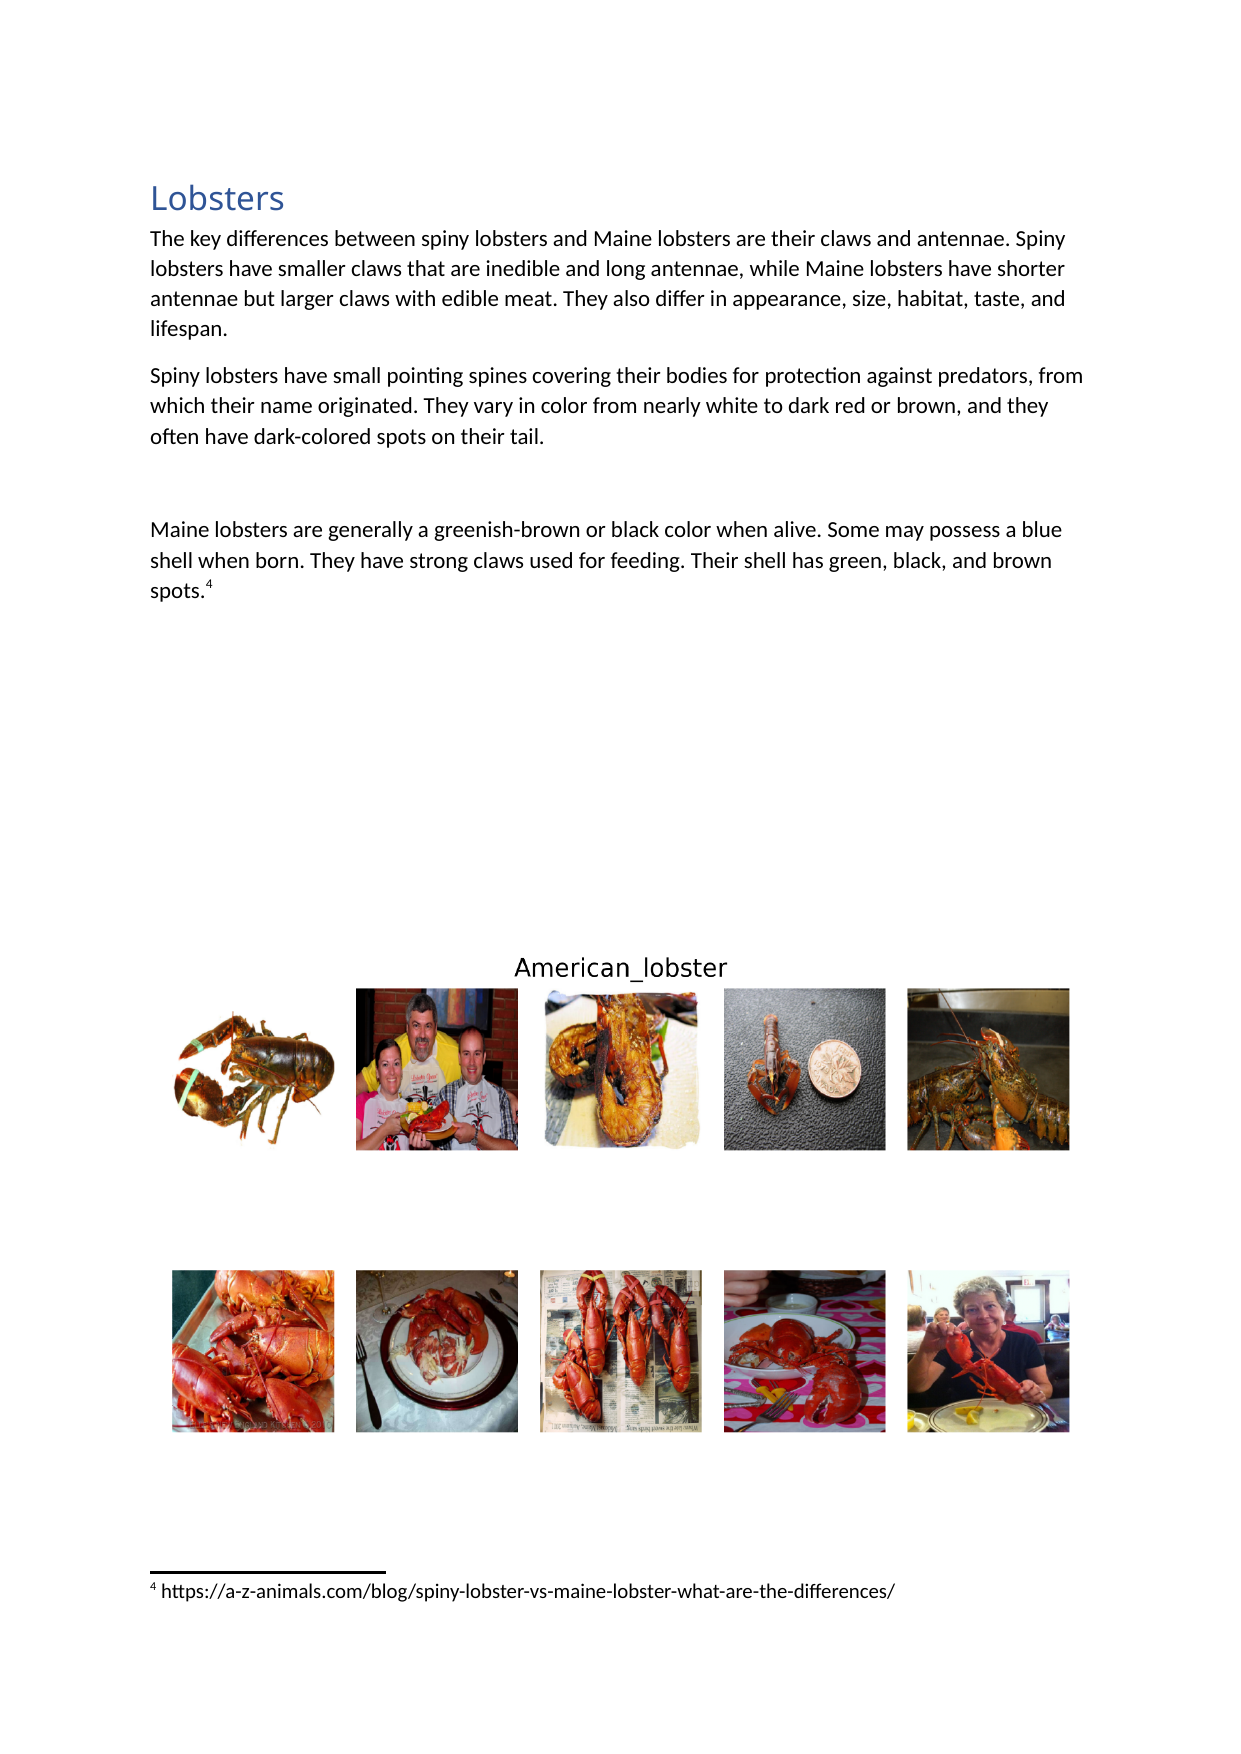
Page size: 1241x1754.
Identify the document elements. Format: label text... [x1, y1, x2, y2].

text The key differences between spiny lobsters and Maine lobsters are their claws and antennae. Spiny lobsters have smaller claws that are inedible and long antennae, while Maine lobsters have shorter antennae but larger claws with edible meat. They also differ in appearance, size, habitat, taste, and lifespan. [150, 224, 1090, 343]
picture [150, 857, 1091, 1563]
subtitle Lobsters [150, 175, 1090, 220]
text Maine lobsters are generally a greenish-brown or black color when alive. Some may possess a blue shell when born. They have strong claws used for feeding. Their shell has green, black, and brown spots. [150, 516, 1090, 604]
text Spiny lobsters have small pointing spines covering their bodies for protection against predators, from which their name originated. They vary in color from nearly white to dark red or brown, and they often have dark-colored spots on their tail. [150, 361, 1090, 450]
